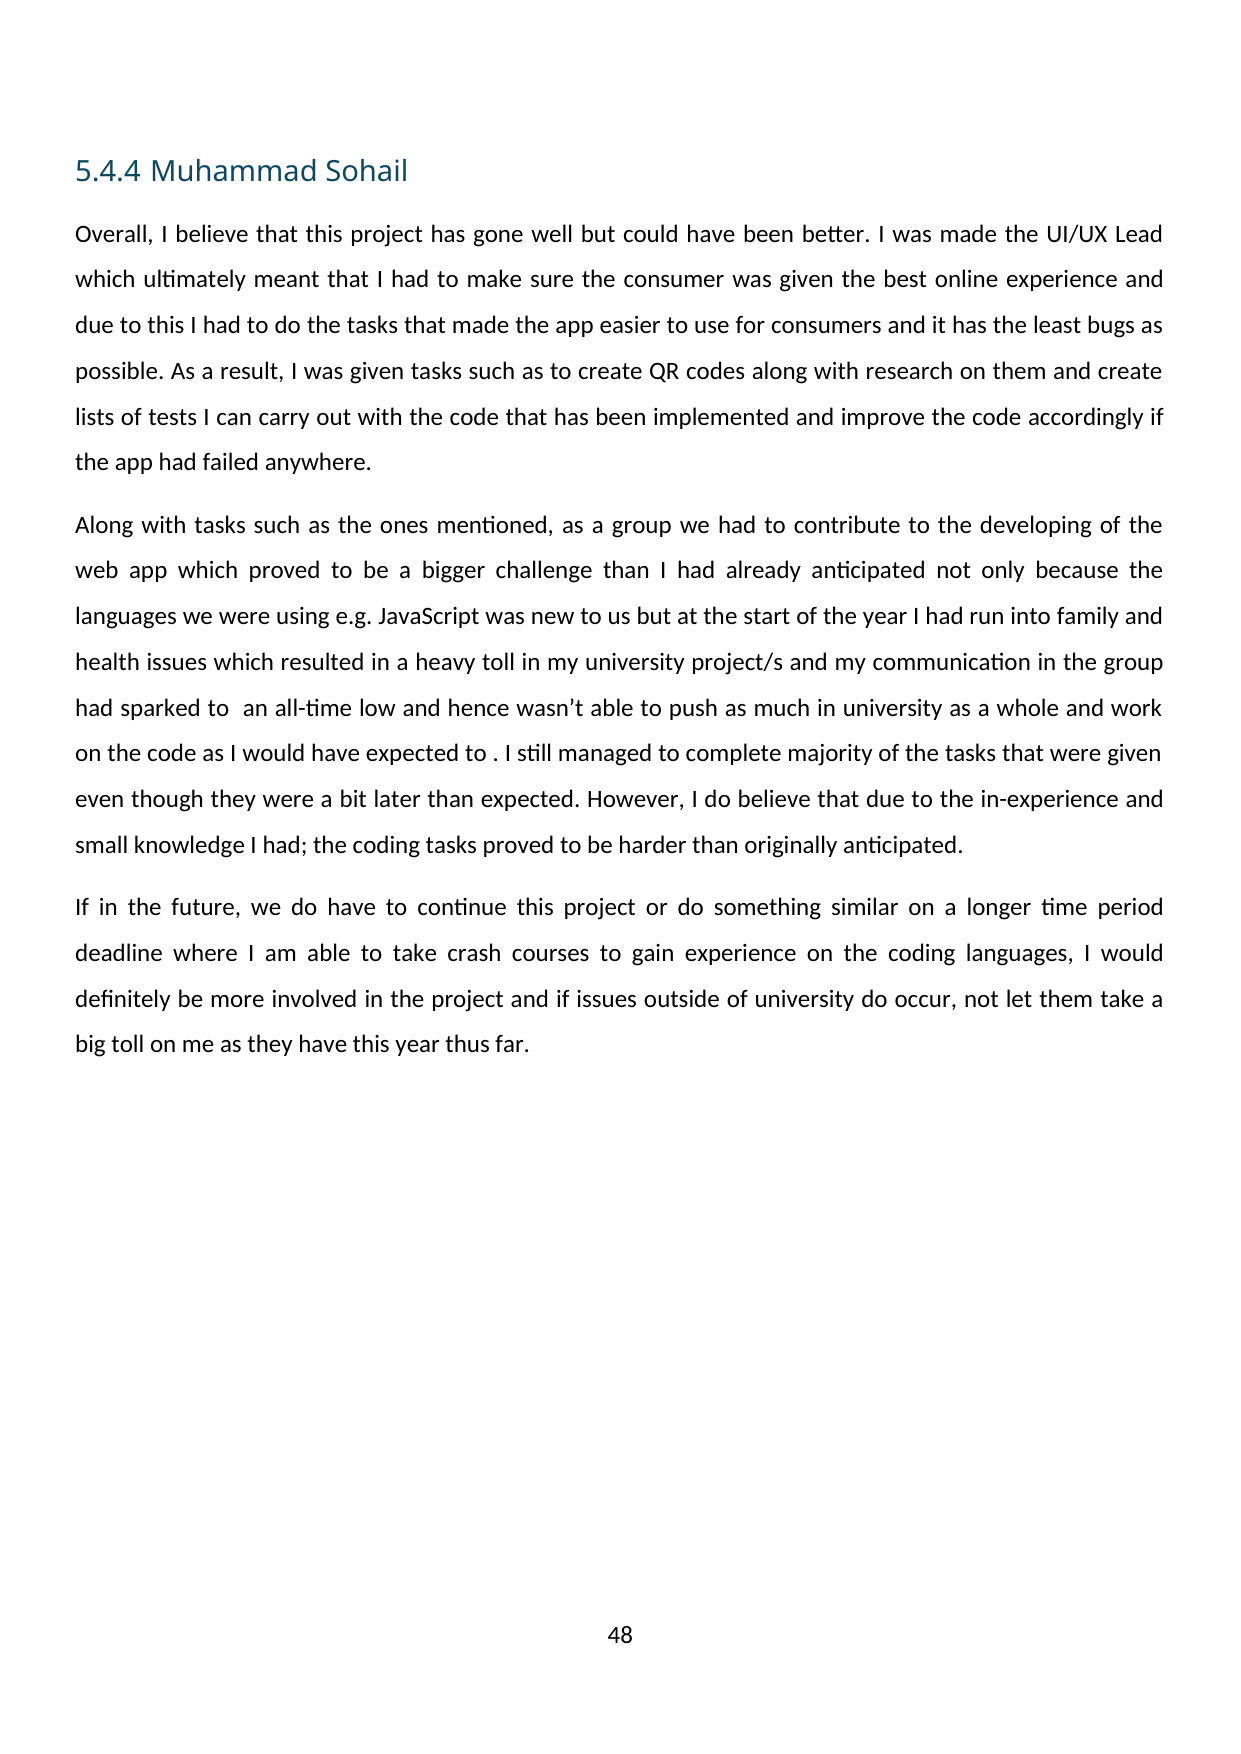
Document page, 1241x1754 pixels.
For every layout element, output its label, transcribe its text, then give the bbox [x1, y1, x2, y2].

text Along with tasks such as the ones mentioned, as a group we had to contribute to the developing of the web app which proved to be a bigger challenge than I had already anticipated not only because the languages we were using e.g. JavaScript was new to us but at the start of the year I had run into family and health issues which resulted in a heavy toll in my university project/s and my communication in the group had sparked to an all-time low and hence wasn’t able to push as much in university as a whole and work on the code as I would have expected to . I still managed to complete majority of the tasks that were given even though they were a bit later than expected. However, I do believe that due to the in-experience and small knowledge I had; the coding tasks proved to be harder than originally anticipated. [75, 509, 1165, 859]
subtitle Muhammad Sohail [75, 150, 1165, 190]
text Overall, I believe that this project has gone well but could have been better. I was made the UI/UX Lead which ultimately meant that I had to make sure the consumer was given the best online experience and due to this I had to do the tasks that made the app easier to use for consumers and it has the least bugs as possible. As a result, I was given tasks such as to create QR codes along with research on them and create lists of tests I can carry out with the code that has been implemented and improve the code accordingly if the app had failed anywhere. [75, 218, 1165, 477]
text If in the future, we do have to continue this project or do something similar on a longer time period deadline where I am able to take crash courses to gain experience on the coding languages, I would definitely be more involved in the project and if issues outside of university do occur, not let them take a big toll on me as they have this year thus far. [75, 891, 1165, 1059]
